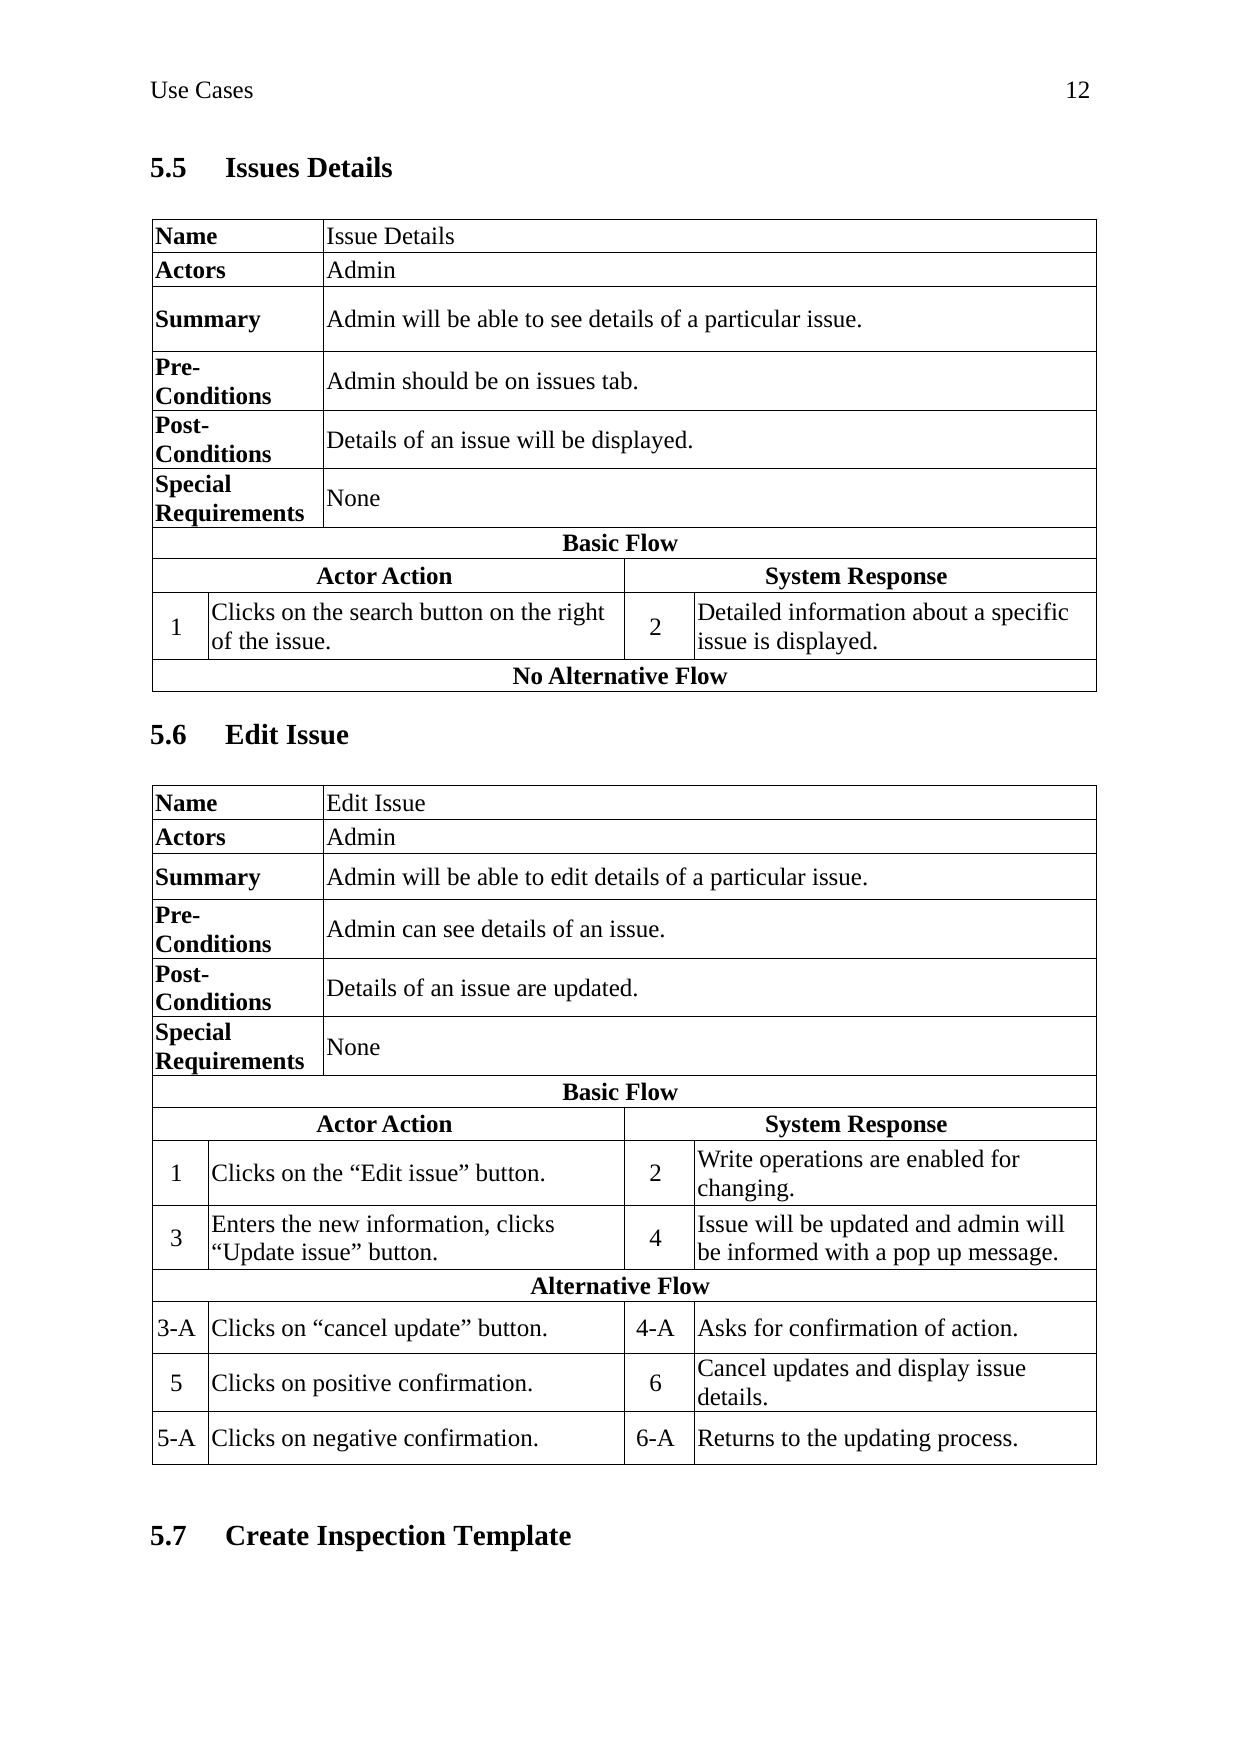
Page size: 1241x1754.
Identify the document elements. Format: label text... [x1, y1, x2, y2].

table_cell Basic Flow [153, 1076, 1096, 1107]
table_cell Admin will be able to see details of a particular issue. [324, 287, 1096, 351]
table_cell 2 [625, 593, 694, 659]
table_cell 5 [153, 1354, 208, 1411]
table_cell Clicks on positive confirmation. [209, 1354, 624, 1411]
table_cell Basic Flow [153, 528, 1096, 558]
table_cell System Response [625, 1108, 1096, 1140]
table_cell 6 [625, 1354, 694, 1411]
table_cell Pre-Conditions [153, 900, 323, 958]
table_cell Enters the new information, clicks “Update issue” button. [209, 1206, 624, 1269]
table_header Issue Details [324, 220, 1096, 252]
table_cell 4 [625, 1206, 694, 1269]
table_cell None [324, 1017, 1096, 1075]
table_cell Admin should be on issues tab. [324, 352, 1096, 409]
table_cell Clicks on “cancel update” button. [209, 1302, 624, 1352]
table_cell Clicks on negative confirmation. [209, 1412, 624, 1463]
subtitle Edit Issue [150, 717, 1090, 750]
table_cell Post-Conditions [153, 959, 323, 1016]
table_cell 2 [625, 1141, 694, 1205]
table_cell Detailed information about a specific issue is displayed. [695, 593, 1096, 659]
table_cell Summary [153, 854, 323, 899]
table_cell Post-Conditions [153, 411, 323, 468]
table_cell 1 [153, 1141, 208, 1205]
table_cell System Response [625, 559, 1096, 592]
table_header Edit Issue [324, 786, 1096, 819]
table_cell Cancel updates and display issue details. [695, 1354, 1096, 1411]
table_cell Asks for confirmation of action. [695, 1302, 1096, 1352]
table_cell 3-A [153, 1302, 208, 1352]
table_cell Actors [153, 253, 323, 286]
table_cell None [324, 469, 1096, 527]
table_header Name [153, 220, 323, 252]
table_cell Admin will be able to edit details of a particular issue. [324, 854, 1096, 899]
table_header Name [153, 786, 323, 819]
table_cell Actor Action [153, 559, 624, 592]
subtitle Issues Details [150, 150, 1090, 183]
table_cell Actors [153, 820, 323, 852]
table_cell No Alternative Flow [153, 660, 1096, 691]
table_cell Details of an issue will be displayed. [324, 411, 1096, 468]
table_cell Write operations are enabled for changing. [695, 1141, 1096, 1205]
table_cell Details of an issue are updated. [324, 959, 1096, 1016]
table_cell Admin can see details of an issue. [324, 900, 1096, 958]
table_cell 4-A [625, 1302, 694, 1352]
table_cell Alternative Flow [153, 1270, 1096, 1301]
table_cell Pre-Conditions [153, 352, 323, 409]
table_cell 6-A [625, 1412, 694, 1463]
table_cell 5-A [153, 1412, 208, 1463]
table_cell Special Requirements [153, 1017, 323, 1075]
table_cell Clicks on the search button on the right of the issue. [209, 593, 624, 659]
table_cell Admin [324, 820, 1096, 852]
table_cell Special Requirements [153, 469, 323, 527]
table_cell Admin [324, 253, 1096, 286]
subtitle Create Inspection Template [150, 1518, 1090, 1552]
table_cell Issue will be updated and admin will be informed with a pop up message. [695, 1206, 1096, 1269]
table_cell Actor Action [153, 1108, 624, 1140]
table_cell 3 [153, 1206, 208, 1269]
table_cell Summary [153, 287, 323, 351]
table_cell 1 [153, 593, 208, 659]
table_cell Returns to the updating process. [695, 1412, 1096, 1463]
table_cell Clicks on the “Edit issue” button. [209, 1141, 624, 1205]
